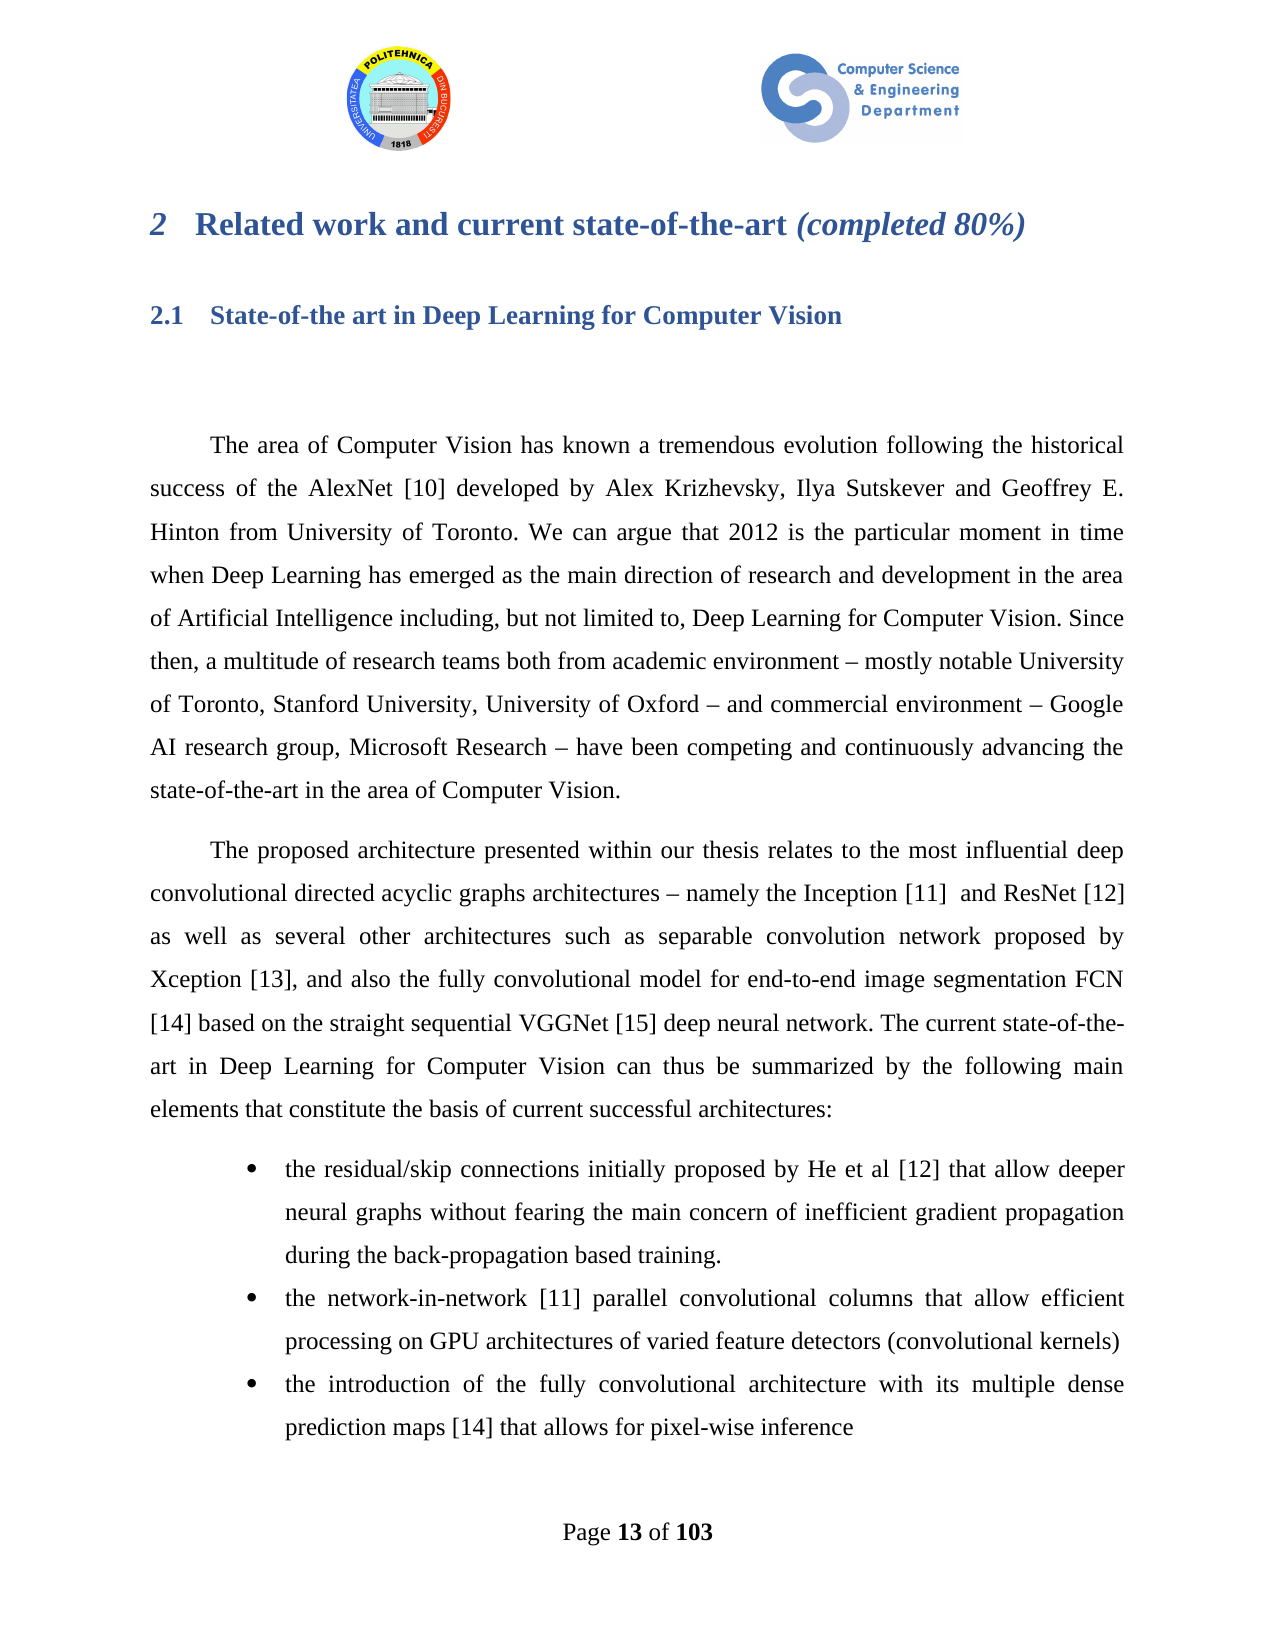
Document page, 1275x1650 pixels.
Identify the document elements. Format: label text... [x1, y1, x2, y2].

subtitle Related work and current state-of-the-art (completed 80%) [150, 204, 1125, 242]
list the residual/skip connections initially proposed by He et al that allow deeper neural graphs without fearing the main concern of inefficient gradient propagation during the back-propagation based training. [247, 1154, 1125, 1269]
subtitle State-of-the art in Deep Learning for Computer Vision [150, 299, 1125, 330]
picture [760, 53, 963, 144]
list the introduction of the fully convolutional architecture with its multiple dense prediction maps that allows for pixel-wise inference [247, 1369, 1125, 1441]
text The proposed architecture presented within our thesis relates to the most influential deep convolutional directed acyclic graphs architectures – namely the Inception and ResNet as well as several other architectures such as separable convolution network proposed by Xception, and also the fully convolutional model for end-to-end image segmentation FCN based on the straight sequential VGGNet deep neural network. The current state-of-the-art in Deep Learning for Computer Vision can thus be summarized by the following main elements that constitute the basis of current successful architectures: [150, 835, 1125, 1123]
list the network-in-network parallel convolutional columns that allow efficient processing on GPU architectures of varied feature detectors (convolutional kernels) [247, 1283, 1125, 1355]
text The area of Computer Vision has known a tremendous evolution following the historical success of the AlexNet developed by Alex Krizhevsky, Ilya Sutskever and Geoffrey E. Hinton from University of Toronto. We can argue that 2012 is the particular moment in time when Deep Learning has emerged as the main direction of research and development in the area of Artificial Intelligence including, but not limited to, Deep Learning for Computer Vision. Since then, a multitude of research teams both from academic environment – mostly notable University of Toronto, Stanford University, University of Oxford – and commercial environment – Google AI research group, Microsoft Research – have been competing and continuously advancing the state-of-the-art in the area of Computer Vision. [150, 430, 1125, 804]
picture [346, 46, 451, 151]
